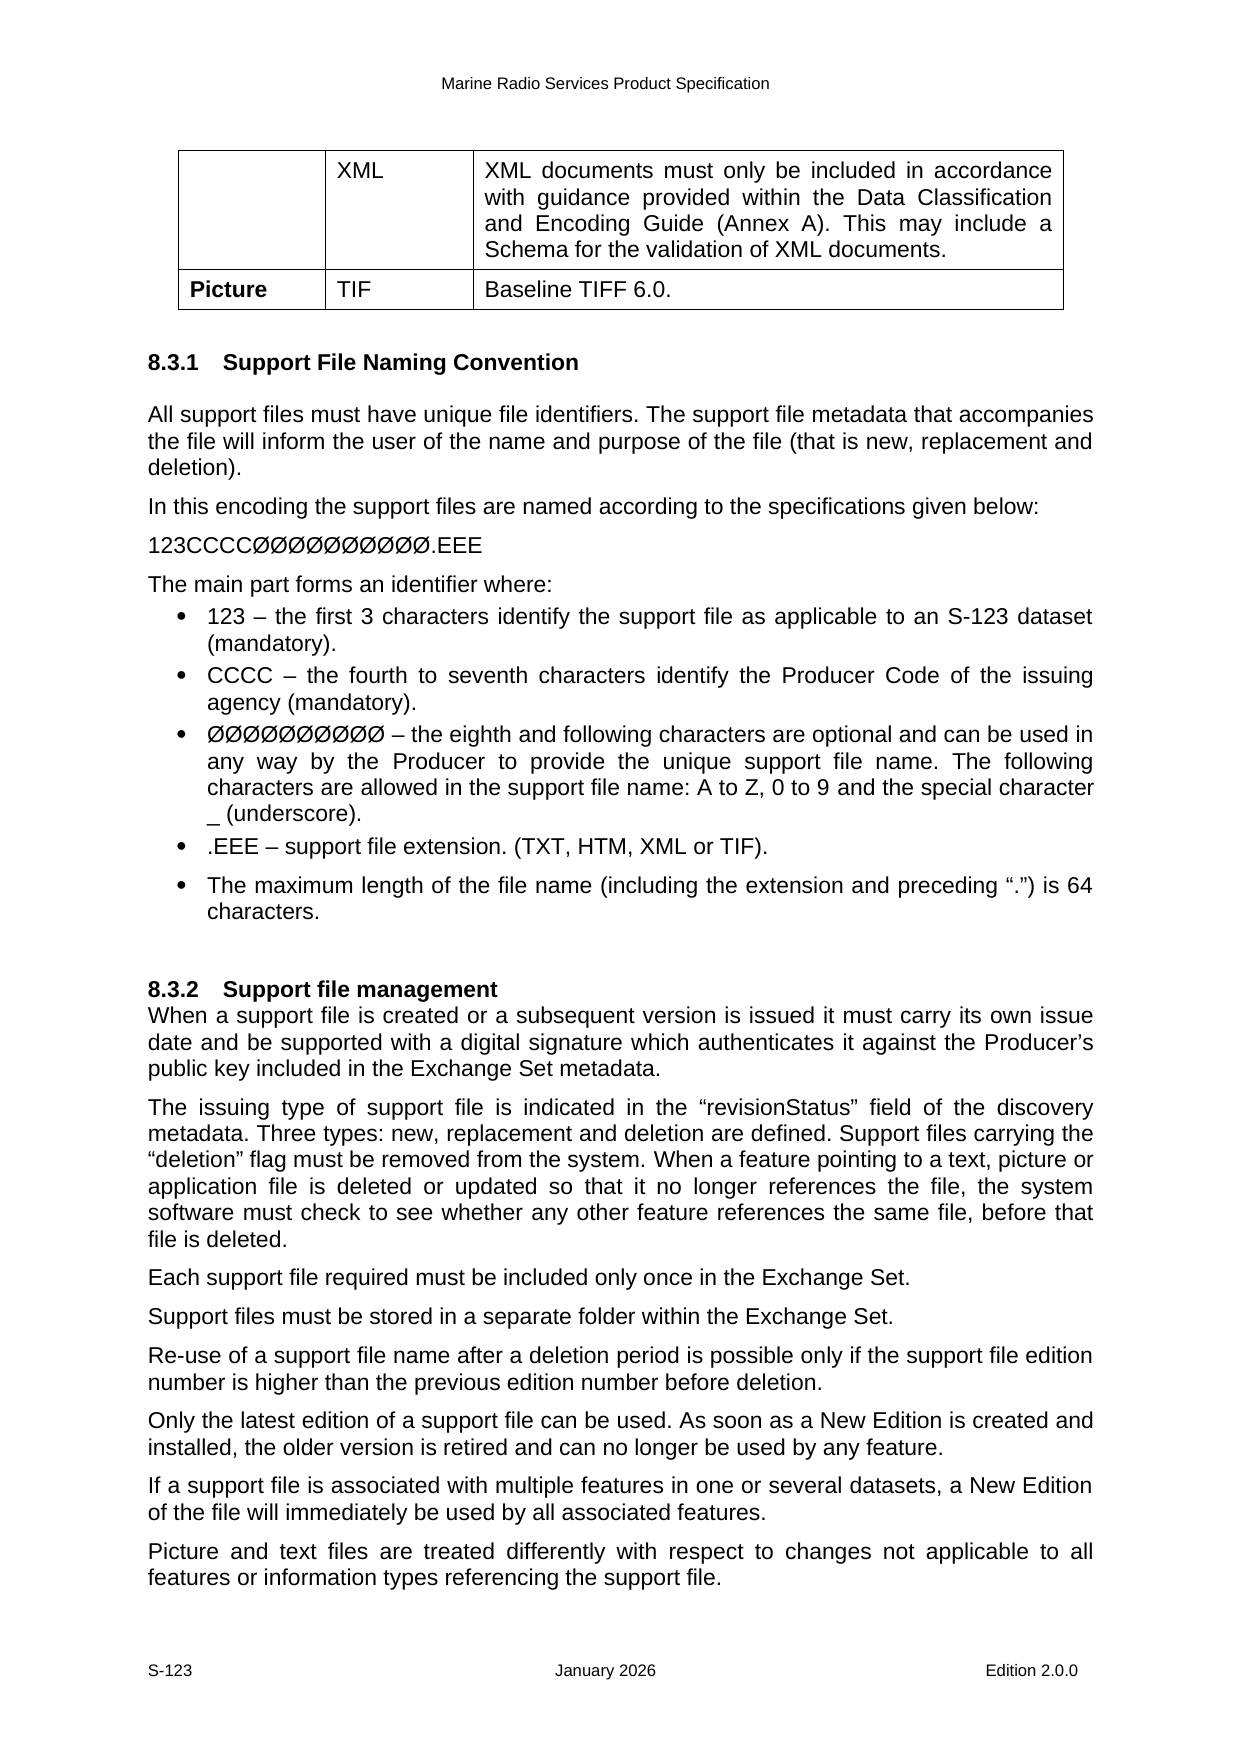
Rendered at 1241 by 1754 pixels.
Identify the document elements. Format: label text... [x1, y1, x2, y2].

subtitle Support File Naming Convention [148, 349, 1094, 375]
text When a support file is created or a subsequent version is issued it must carry its own issue date and be supported with a digital signature which authenticates it against the Producer’s public key included in the Exchange Set metadata. [148, 1002, 1094, 1081]
table_cell XML [326, 151, 473, 269]
text If a support file is associated with multiple features in one or several datasets, a New Edition of the file will immediately be used by all associated features. [148, 1472, 1094, 1525]
text Picture and text files are treated differently with respect to changes not applicable to all features or information types referencing the support file. [148, 1538, 1094, 1590]
text The main part forms an identifier where: [148, 571, 1094, 597]
text Only the latest edition of a support file can be used. As soon as a New Edition is created and installed, the older version is retired and can no longer be used by any feature. [148, 1407, 1094, 1460]
text The issuing type of support file is indicated in the “revisionStatus” field of the discovery metadata. Three types: new, replacement and deletion are defined. Support files carrying the “deletion” flag must be removed from the system. When a feature pointing to a text, picture or application file is deleted or updated so that it no longer references the file, the system software must check to see whether any other feature references the same file, before that file is deleted. [148, 1094, 1094, 1252]
text In this encoding the support files are named according to the specifications given below: [148, 493, 1094, 519]
text Support files must be stored in a separate folder within the Exchange Set. [148, 1303, 1094, 1329]
list .EEE – support file extension. (TXT, HTM, XML or TIF). [177, 833, 1094, 859]
table_cell Baseline TIFF 6.0. [474, 270, 1063, 309]
list ØØØØØØØØØØ – the eighth and following characters are optional and can be used in any way by the Producer to provide the unique support file name. The following characters are allowed in the support file name: A to Z, 0 to 9 and the special character _ (underscore). [177, 721, 1094, 827]
text All support files must have unique file identifiers. The support file metadata that accompanies the file will inform the user of the name and purpose of the file (that is new, replacement and deletion). [148, 401, 1094, 481]
subtitle Support file management [148, 976, 1094, 1002]
list 123 – the first 3 characters identify the support file as applicable to an S-123 dataset (mandatory). [177, 603, 1094, 656]
table_cell Picture [179, 270, 325, 309]
text Each support file required must be included only once in the Exchange Set. [148, 1264, 1094, 1291]
table_cell XML documents must only be included in accordance with guidance provided within the Data Classification and Encoding Guide (Annex A). This may include a Schema for the validation of XML documents. [474, 151, 1063, 269]
text Re-use of a support file name after a deletion period is possible only if the support file edition number is higher than the previous edition number before deletion. [148, 1342, 1094, 1395]
text 123CCCCØØØØØØØØØØ.EEE [148, 532, 1094, 558]
list CCCC – the fourth to seventh characters identify the Producer Code of the issuing agency (mandatory). [177, 662, 1094, 715]
list The maximum length of the file name (including the extension and preceding “.”) is 64 characters. [177, 872, 1094, 924]
table_cell TIF [326, 270, 473, 309]
